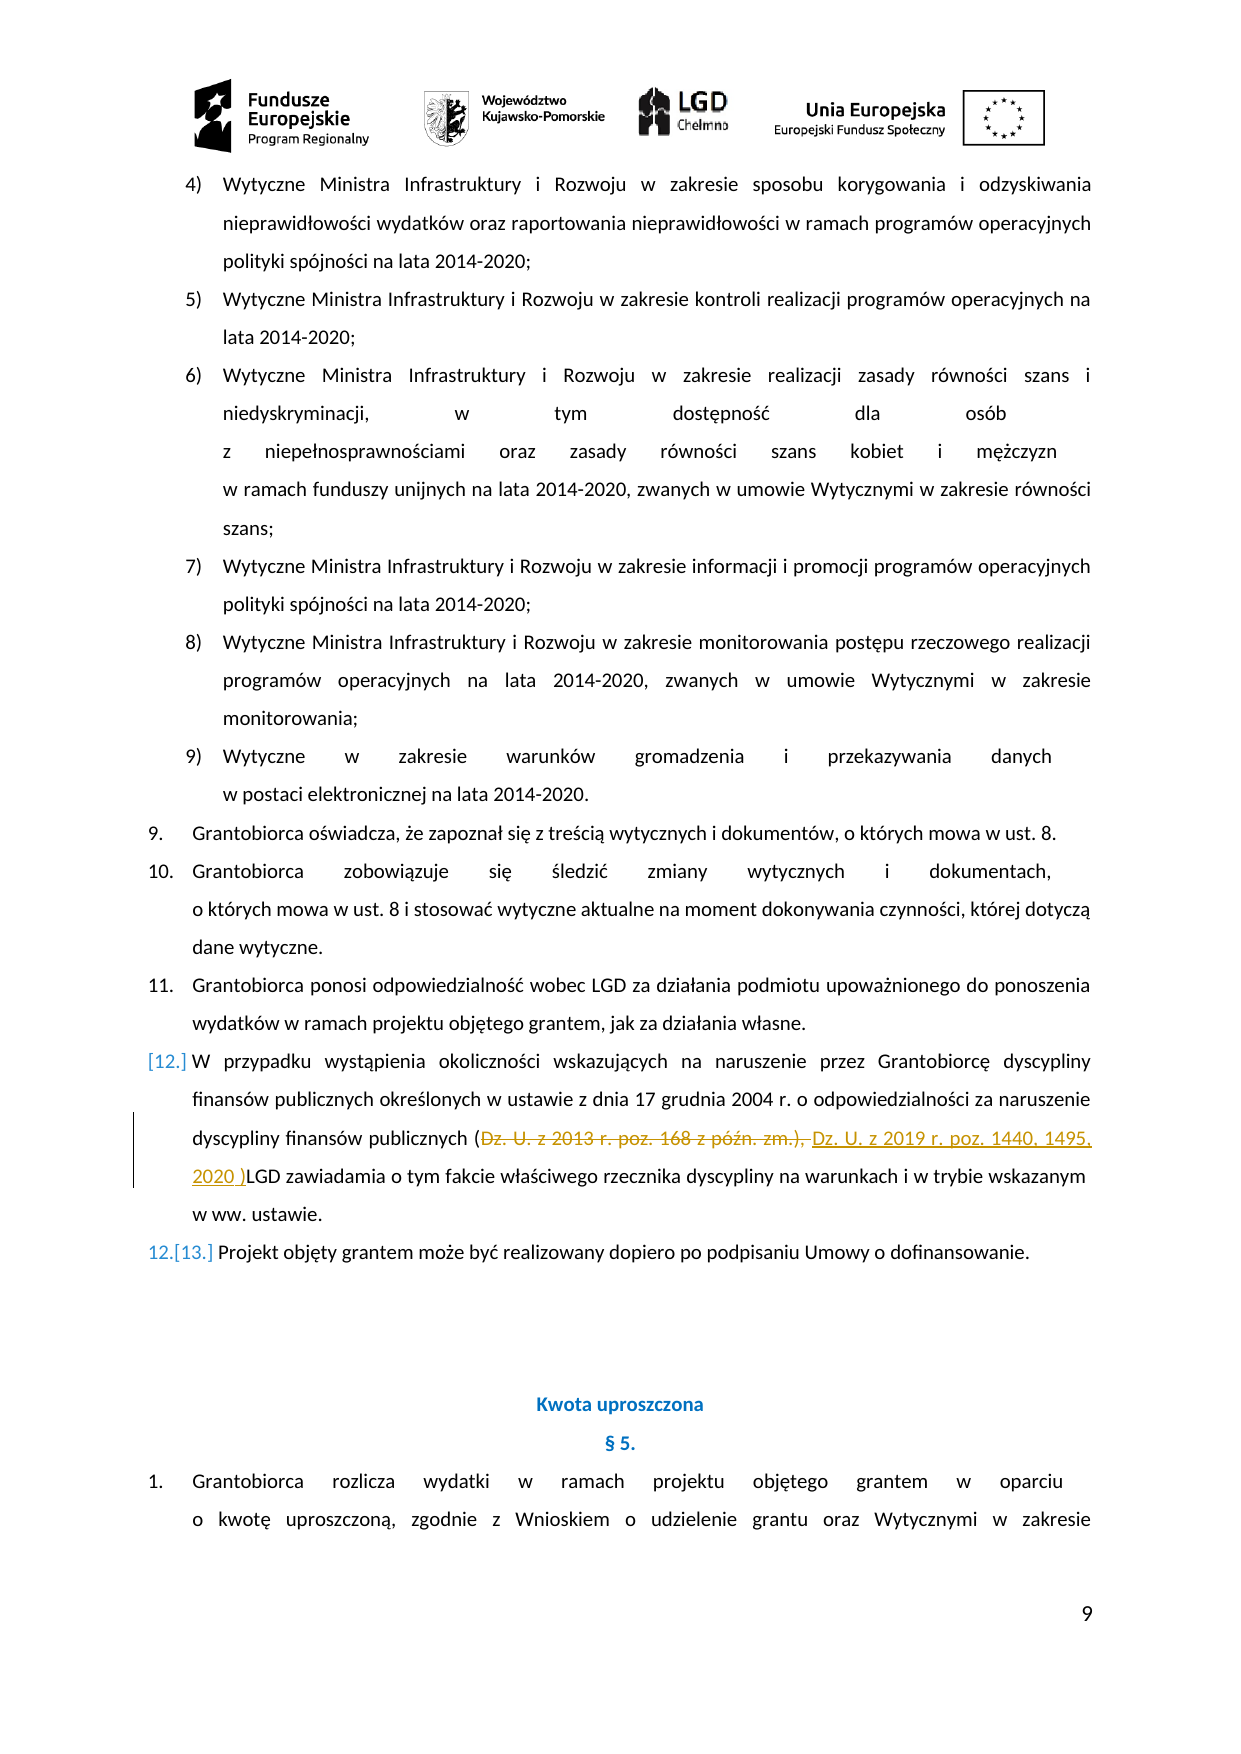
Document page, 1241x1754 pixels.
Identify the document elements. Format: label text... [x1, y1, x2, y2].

list Projekt objęty grantem może być realizowany dopiero po podpisaniu Umowy o dofinansowanie. [148, 1239, 1092, 1264]
list Wytyczne w zakresie warunków gromadzenia i przekazywania danych w postaci elektronicznej na lata 2014-2020. [185, 743, 1092, 807]
list Wytyczne Ministra Infrastruktury i Rozwoju w zakresie monitorowania postępu rzeczowego realizacji programów operacyjnych na lata 2014-2020, zwanych w umowie Wytycznymi w zakresie monitorowania; [185, 629, 1092, 731]
picture [176, 60, 1064, 172]
text Kwota uproszczona [148, 1392, 1092, 1417]
list Wytyczne Ministra Infrastruktury i Rozwoju w zakresie sposobu korygowania i odzyskiwania nieprawidłowości wydatków oraz raportowania nieprawidłowości w ramach programów operacyjnych polityki spójności na lata 2014-2020; [185, 172, 1092, 273]
list Wytyczne Ministra Infrastruktury i Rozwoju w zakresie informacji i promocji programów operacyjnych polityki spójności na lata 2014-2020; [185, 553, 1092, 616]
list Grantobiorca zobowiązuje się śledzić zmiany wytycznych i dokumentach, o których mowa w ust. 8 i stosować wytyczne aktualne na moment dokonywania czynności, której dotyczą dane wytyczne. [148, 858, 1092, 959]
list Wytyczne Ministra Infrastruktury i Rozwoju w zakresie kontroli realizacji programów operacyjnych na lata 2014-2020; [185, 286, 1092, 349]
list Grantobiorca oświadcza, że zapoznał się z treścią wytycznych i dokumentów, o których mowa w ust. 8. [148, 820, 1092, 845]
text § 5. [148, 1430, 1092, 1455]
list Wytyczne Ministra Infrastruktury i Rozwoju w zakresie realizacji zasady równości szans i niedyskryminacji, w tym dostępność dla osób z niepełnosprawnościami oraz zasady równości szans kobiet i mężczyzn w ramach funduszy unijnych na lata 2014-2020, zwanych w umowie Wytycznymi w zakresie równości szans; [185, 362, 1092, 540]
list Grantobiorca ponosi odpowiedzialność wobec LGD za działania podmiotu upoważnionego do ponoszenia wydatków w ramach projektu objętego grantem, jak za działania własne. [148, 972, 1092, 1036]
list W przypadku wystąpienia okoliczności wskazujących na naruszenie przez Grantobiorcę dyscypliny finansów publicznych określonych w ustawie z dnia 17 grudnia 2004 r. o odpowiedzialności za naruszenie dyscypliny finansów publicznych (LGD zawiadamia o tym fakcie właściwego rzecznika dyscypliny na warunkach i w trybie wskazanym w ww. ustawie. [148, 1048, 1092, 1226]
